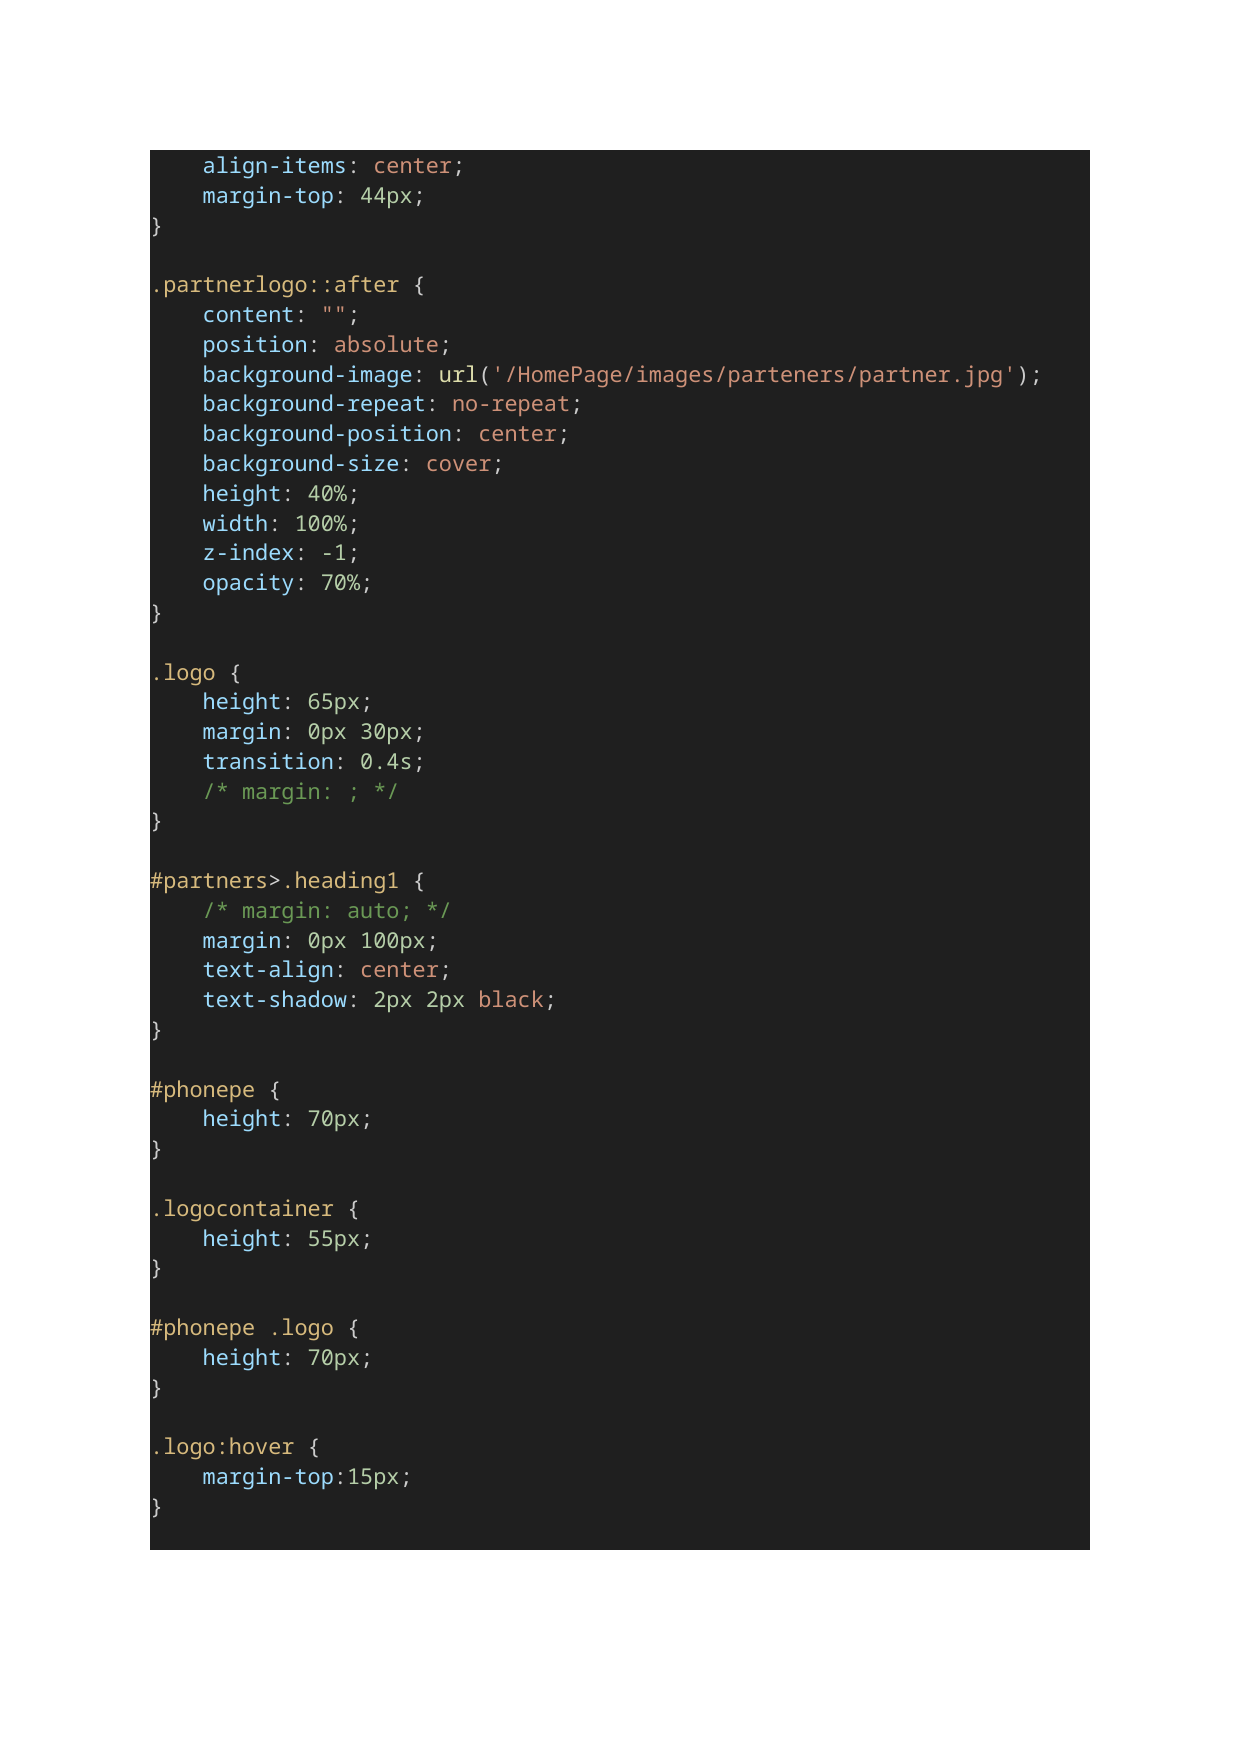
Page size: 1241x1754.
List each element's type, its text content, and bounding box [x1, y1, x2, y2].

text width: 100%; [150, 507, 1090, 537]
text margin: 0px 30px; [150, 716, 1090, 746]
text .logocontainer { [150, 1193, 1090, 1222]
text #partners>.heading1 { [150, 865, 1090, 895]
text background-image: url('/HomePage/images/parteners/partner.jpg'); [150, 358, 1090, 388]
text #phonepe .logo { [150, 1312, 1090, 1342]
text } [150, 1491, 1090, 1520]
text height: 65px; [150, 686, 1090, 716]
text } [150, 597, 1090, 627]
text content: ""; [150, 299, 1090, 329]
text align-items: center; [150, 150, 1090, 180]
text text-shadow: 2px 2px black; [150, 984, 1090, 1014]
text height: 70px; [150, 1103, 1090, 1133]
text z-index: -1; [150, 537, 1090, 567]
text background-repeat: no-repeat; [150, 388, 1090, 418]
text margin: 0px 100px; [150, 924, 1090, 954]
text height: 70px; [150, 1342, 1090, 1371]
text .logo { [150, 656, 1090, 686]
text background-size: cover; [150, 448, 1090, 478]
text .logo:hover { [150, 1431, 1090, 1461]
text margin-top: 44px; [150, 180, 1090, 209]
text } [150, 1133, 1090, 1163]
text /* margin: ; */ [150, 776, 1090, 805]
text opacity: 70%; [150, 567, 1090, 597]
text transition: 0.4s; [150, 746, 1090, 776]
text #phonepe { [150, 1073, 1090, 1103]
text margin-top:15px; [150, 1461, 1090, 1491]
text } [150, 1371, 1090, 1401]
text text-align: center; [150, 954, 1090, 984]
text } [150, 1252, 1090, 1282]
text height: 55px; [150, 1222, 1090, 1252]
text height: 40%; [150, 478, 1090, 507]
text /* margin: auto; */ [150, 895, 1090, 924]
text } [150, 805, 1090, 835]
text } [150, 1014, 1090, 1044]
text background-position: center; [150, 418, 1090, 448]
text } [150, 209, 1090, 239]
text position: absolute; [150, 329, 1090, 358]
text .partnerlogo::after { [150, 269, 1090, 299]
